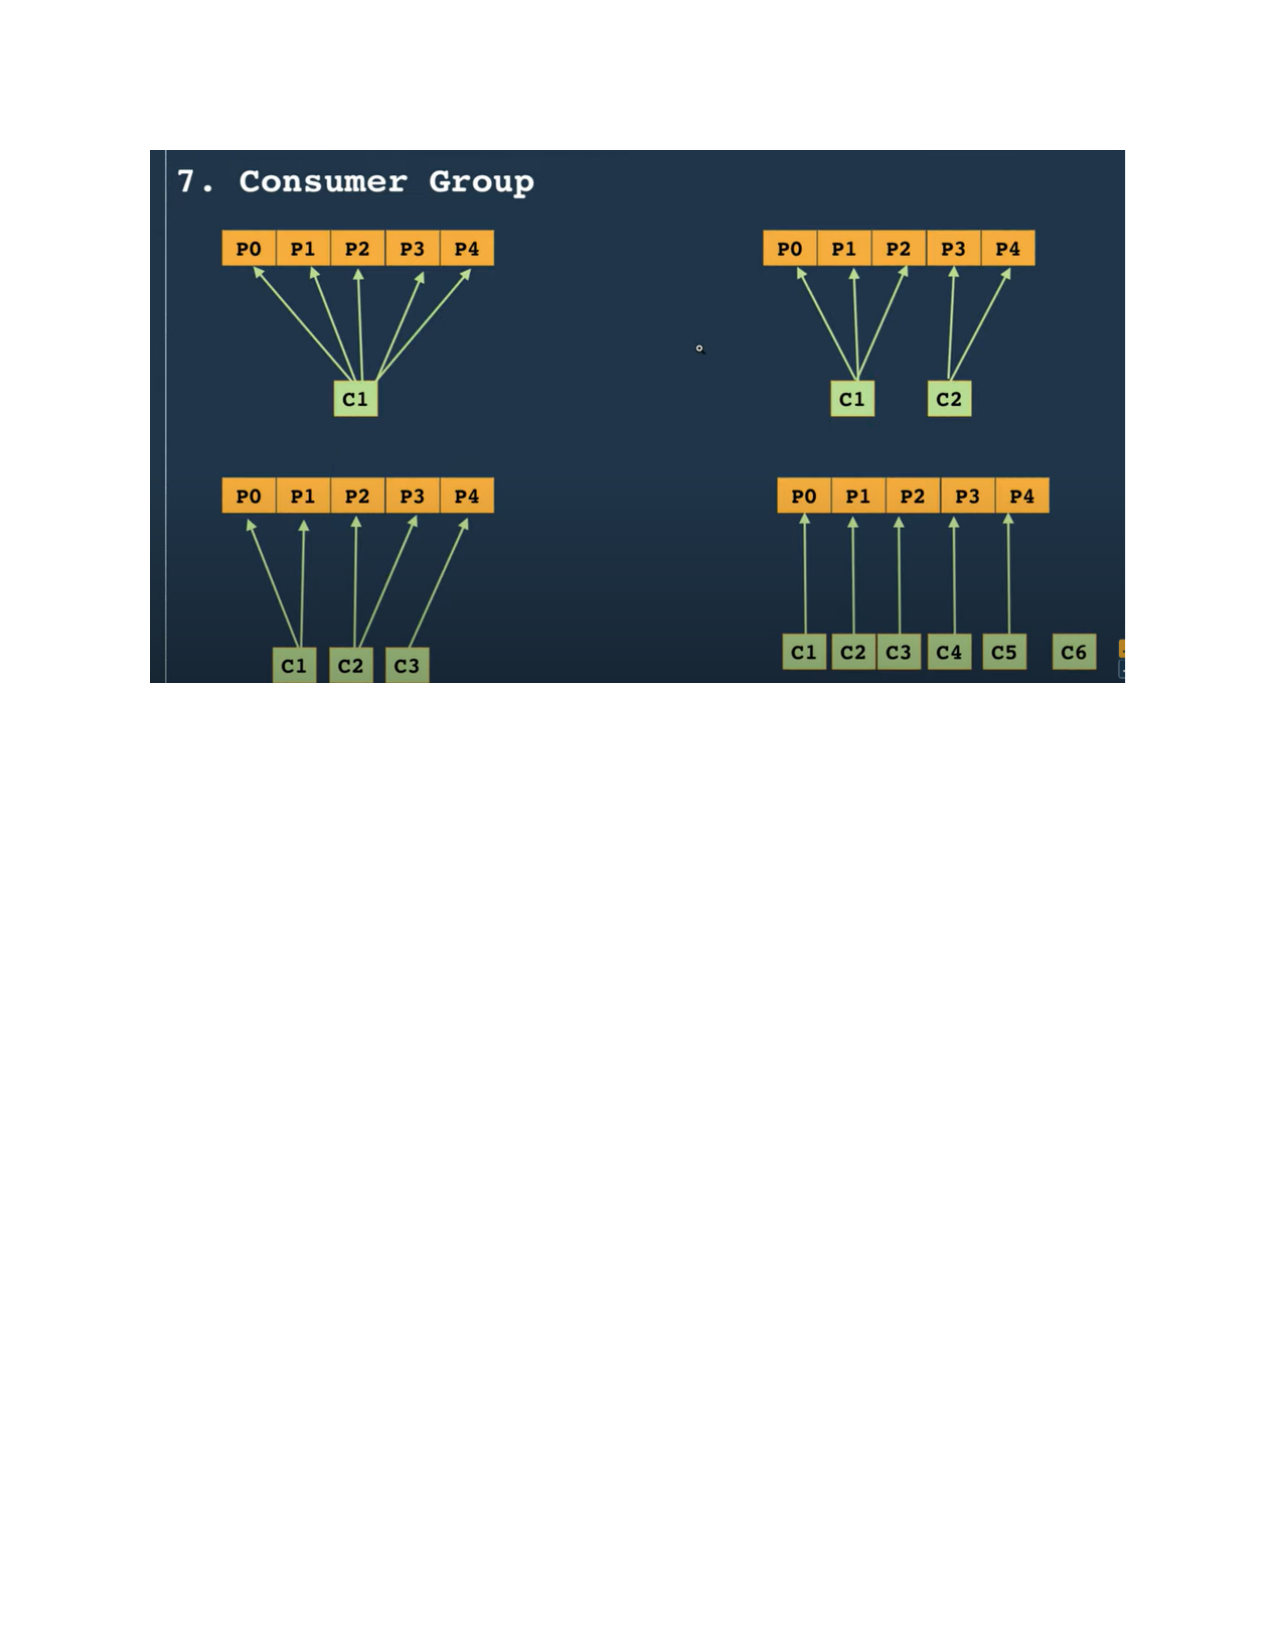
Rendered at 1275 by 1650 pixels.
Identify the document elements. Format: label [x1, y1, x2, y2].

picture [150, 150, 1125, 683]
